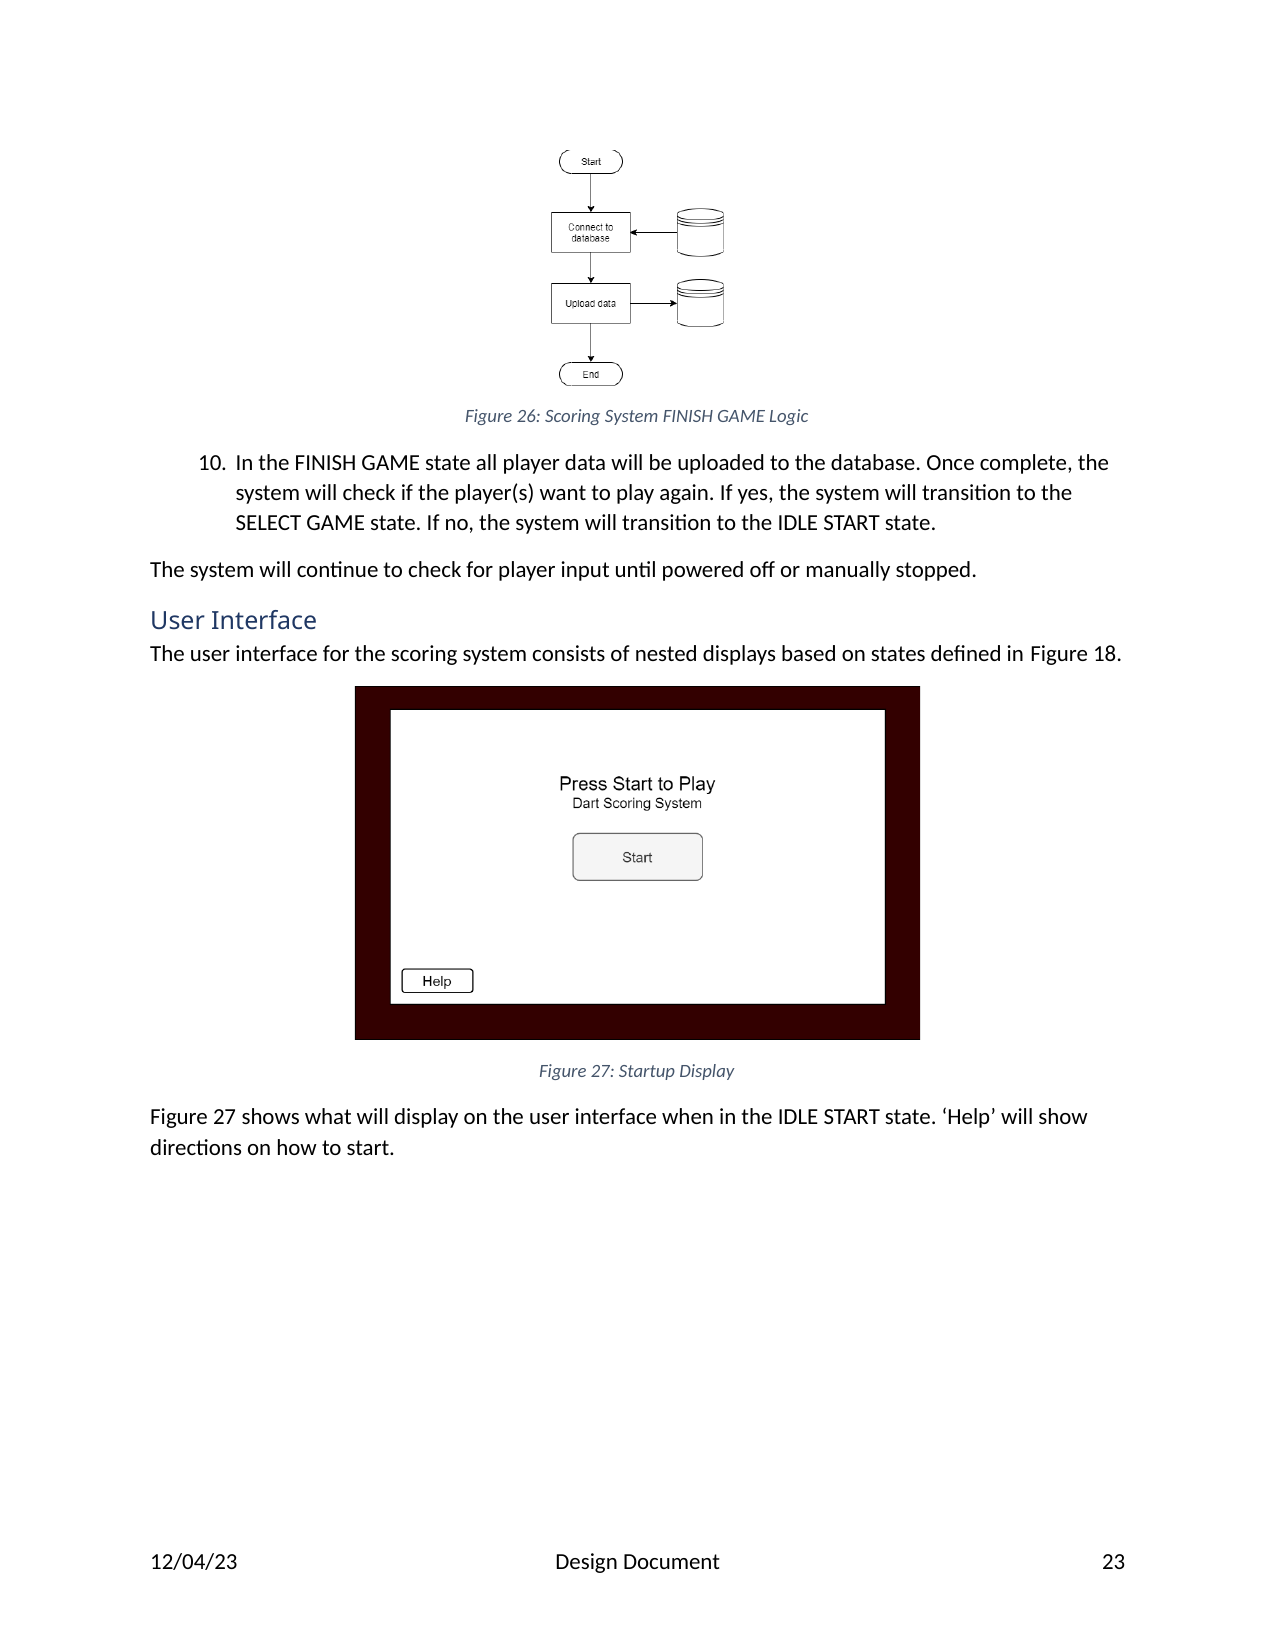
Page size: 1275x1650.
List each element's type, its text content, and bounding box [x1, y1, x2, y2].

text The user interface for the scoring system consists of nested displays based on states defined in Figure 18. [150, 639, 1125, 667]
text Figure 27 shows what will display on the user interface when in the IDLE START state. ‘Help’ will show directions on how to start. [150, 1102, 1125, 1161]
text Figure : Startup Display [150, 1059, 1125, 1082]
list In the FINISH GAME state all player data will be uploaded to the database. Once complete, the system will check if the player(s) want to play again. If yes, the system will transition to the SELECT GAME state. If no, the system will transition to the IDLE START state. [198, 448, 1125, 537]
text Figure : Scoring System FINISH GAME Logic [150, 404, 1125, 427]
picture [551, 150, 724, 386]
text The system will continue to check for player input until powered off or manually stopped. [150, 555, 1125, 583]
picture [354, 686, 921, 1040]
subtitle User Interface [150, 602, 1125, 636]
